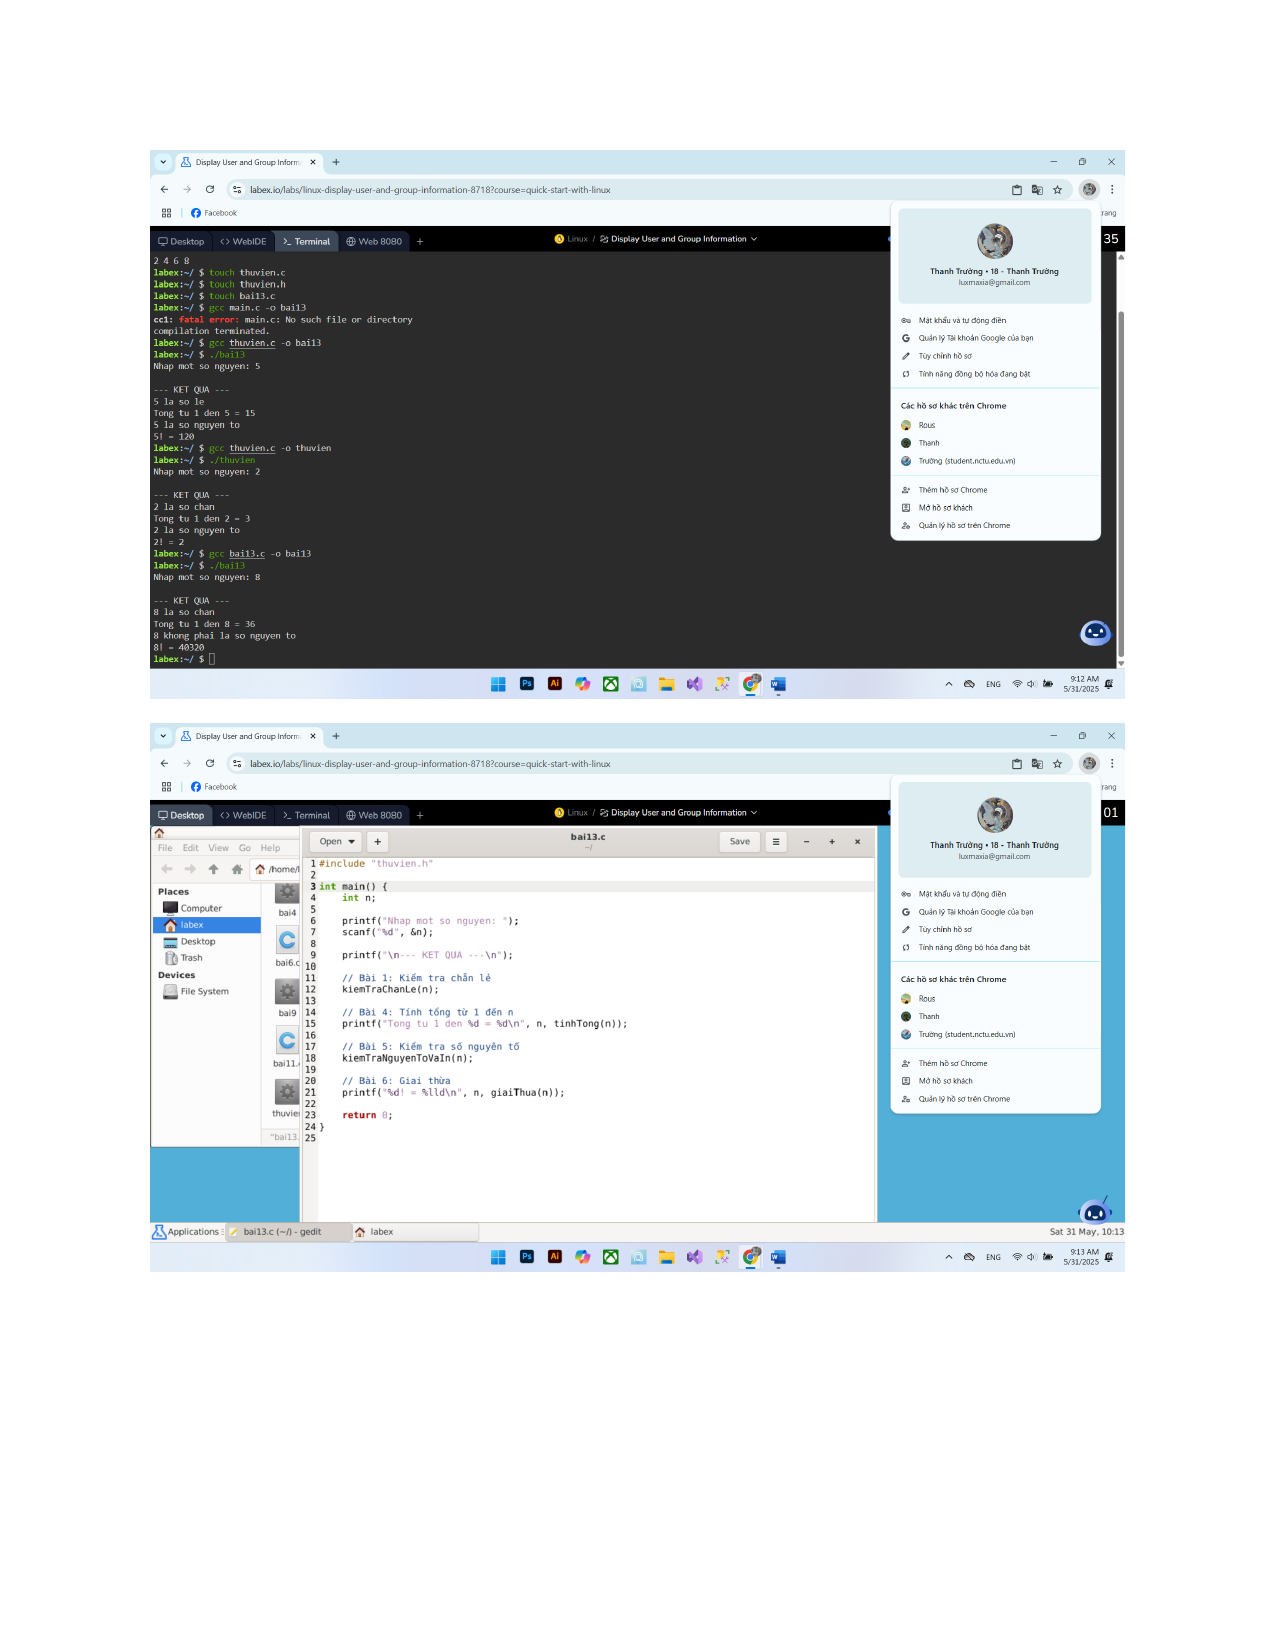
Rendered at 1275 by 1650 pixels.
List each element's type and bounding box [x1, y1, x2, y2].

picture [150, 150, 1125, 699]
picture [150, 723, 1125, 1272]
